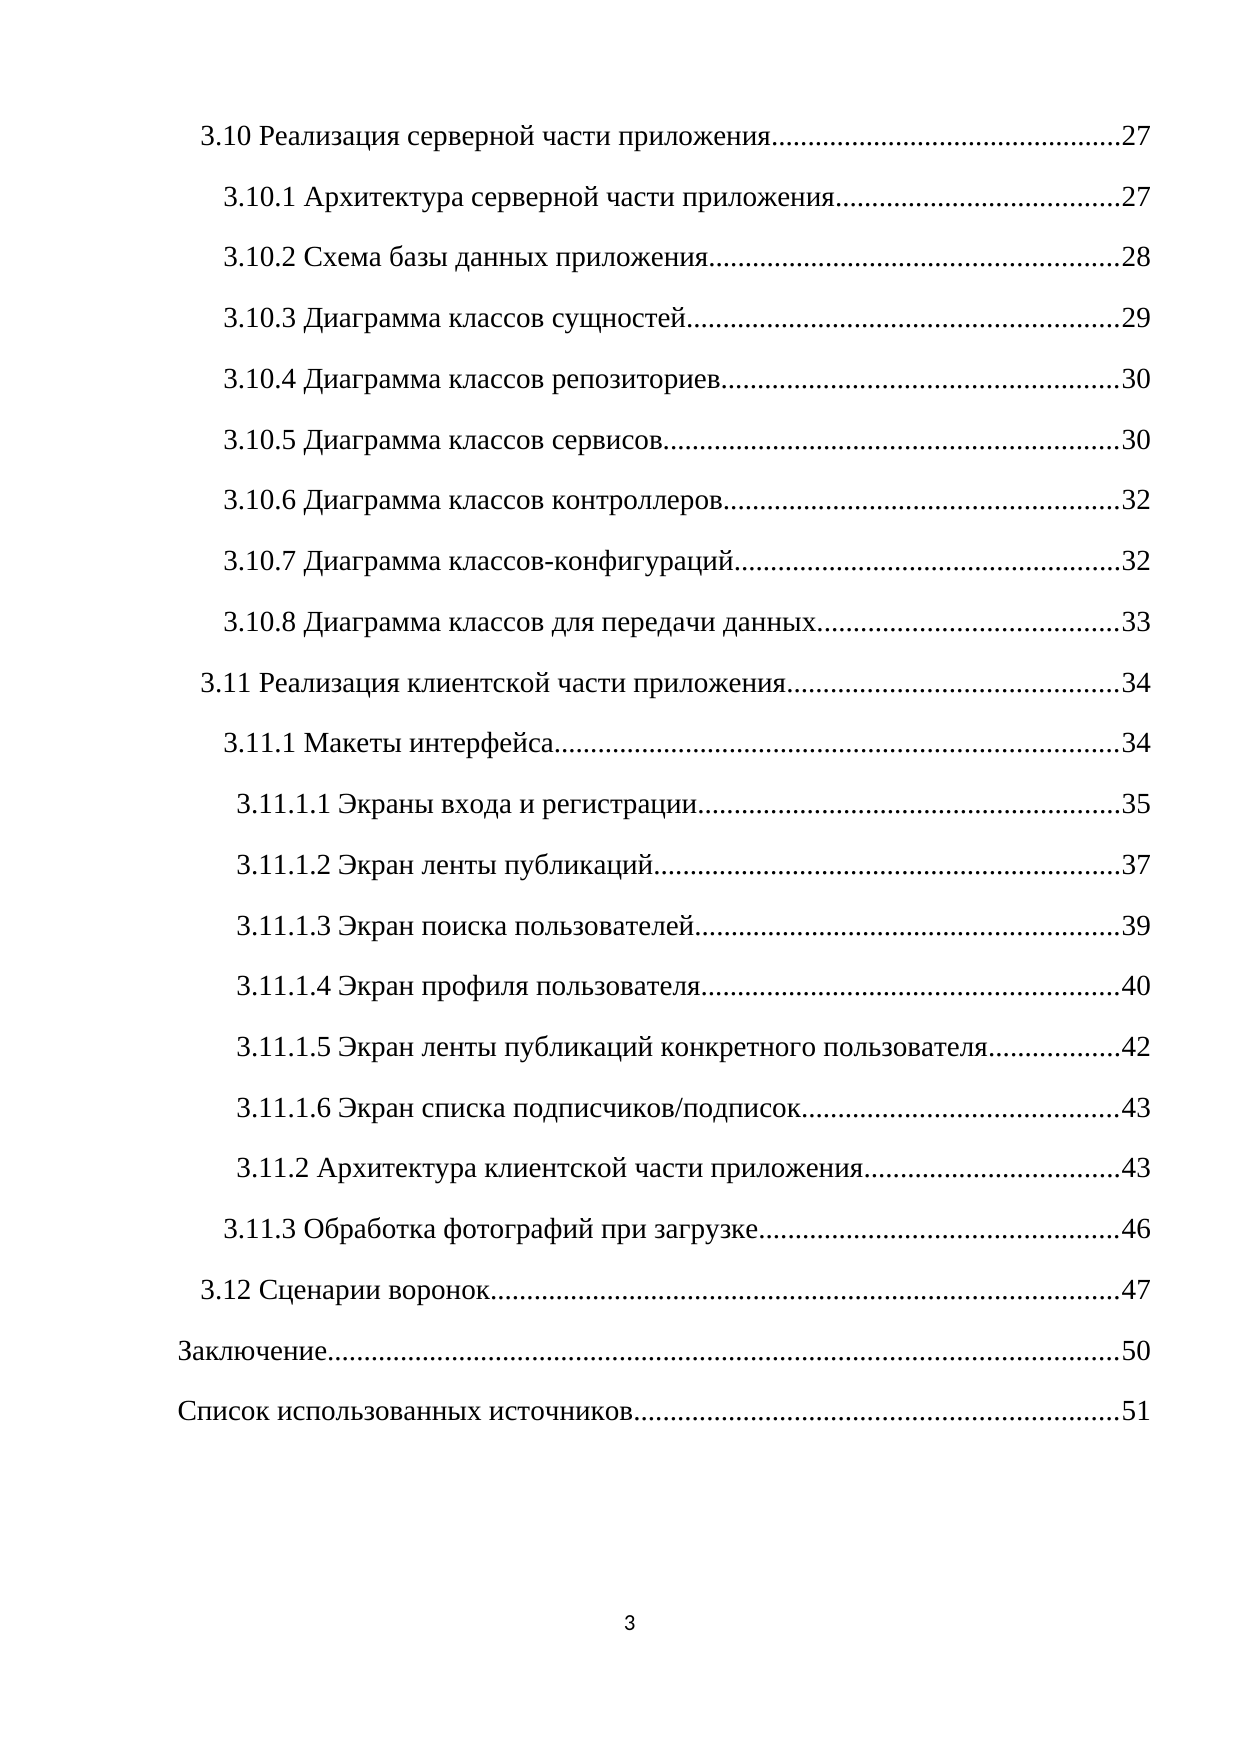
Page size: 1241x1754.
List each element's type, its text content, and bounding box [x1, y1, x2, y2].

text 3.11.1.2 Экран ленты публикаций 37 [236, 847, 1152, 880]
text 3.11 Реализация клиентской части приложения 34 [200, 665, 1152, 698]
text 3.12 Сценарии воронок 47 [200, 1272, 1152, 1306]
text 3.10.4 Диаграмма классов репозиториев 30 [223, 361, 1152, 394]
text 3.10.8 Диаграмма классов для передачи данных 33 [223, 604, 1152, 637]
text Заключение 50 [177, 1333, 1152, 1366]
text 3.10.5 Диаграмма классов сервисов 30 [223, 422, 1152, 455]
text Список использованных источников 51 [177, 1393, 1152, 1427]
text 3.11.1.1 Экраны входа и регистрации 35 [236, 786, 1152, 820]
text 3.11.1.6 Экран списка подписчиков/подписок 43 [236, 1090, 1152, 1123]
text 3.10.3 Диаграмма классов сущностей 29 [223, 300, 1152, 334]
text 3.11.1.3 Экран поиска пользователей 39 [236, 908, 1152, 941]
text 3.11.1.4 Экран профиля пользователя 40 [236, 968, 1152, 1002]
text 3.10.7 Диаграмма классов-конфигураций 32 [223, 543, 1152, 577]
text 3.10.2 Схема базы данных приложения 28 [223, 239, 1152, 273]
text 3.11.1 Макеты интерфейса 34 [223, 725, 1152, 759]
text 3.10.6 Диаграмма классов контроллеров 32 [223, 482, 1152, 516]
text 3.10 Реализация серверной части приложения 27 [200, 118, 1152, 152]
text 3.10.1 Архитектура серверной части приложения 27 [223, 179, 1152, 212]
text 3.11.3 Обработка фотографий при загрузке 46 [223, 1211, 1152, 1245]
text 3.11.2 Архитектура клиентской части приложения 43 [236, 1151, 1152, 1184]
text 3.11.1.5 Экран ленты публикаций конкретного пользователя 42 [236, 1029, 1152, 1063]
